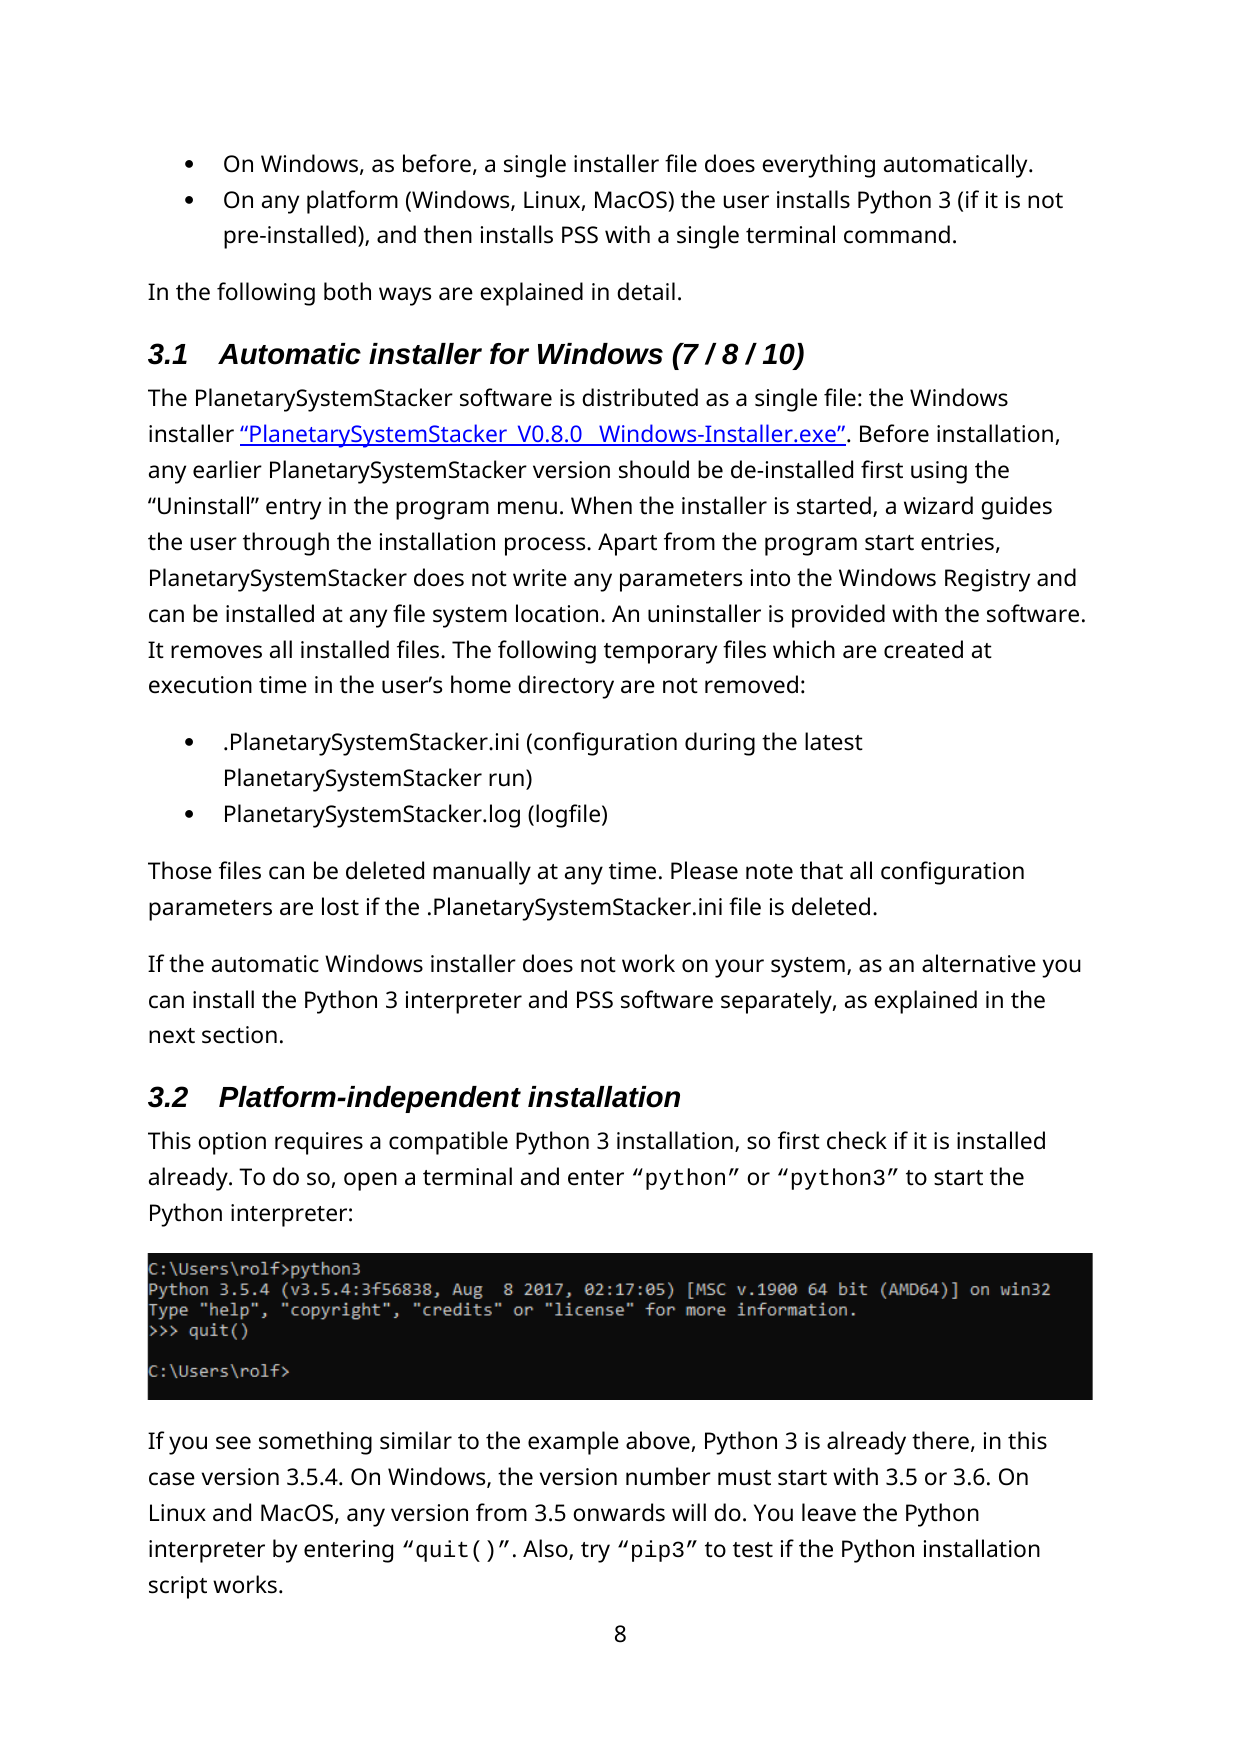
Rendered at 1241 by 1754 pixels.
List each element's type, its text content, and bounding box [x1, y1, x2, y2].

subtitle Platform-independent installation [148, 1080, 1093, 1114]
text If you see something similar to the example above, Python 3 is already there, in this case version 3.5.4. On Windows, the version number must start with 3.5 or 3.6. On Linux and MacOS, any version from 3.5 onwards will do. You leave the Python interpreter by entering “quit()”. Also, try “pip3” to test if the Python installation script works. [148, 1425, 1093, 1600]
list On any platform (Windows, Linux, MacOS) the user installs Python 3 (if it is not pre-installed), and then installs PSS with a single terminal command. [185, 183, 1093, 251]
text Those files can be deleted manually at any time. Please note that all configuration parameters are lost if the .PlanetarySystemStacker.ini file is deleted. [148, 855, 1093, 922]
text If the automatic Windows installer does not work on your system, as an alternative you can install the Python 3 interpreter and PSS software separately, as explained in the next section. [148, 948, 1093, 1051]
list .PlanetarySystemStacker.ini (configuration during the latest PlanetarySystemStacker run) [185, 726, 1093, 793]
picture [147, 1253, 1093, 1400]
list On Windows, as before, a single installer file does everything automatically. [185, 148, 1093, 179]
text In the following both ways are explained in detail. [148, 276, 1093, 307]
list PlanetarySystemStacker.log (logfile) [185, 798, 1093, 829]
subtitle Automatic installer for Windows (7 / 8 / 10) [148, 337, 1093, 371]
text This option requires a compatible Python 3 installation, so first check if it is installed already. To do so, open a terminal and enter “python” or “python3” to start the Python interpreter: [148, 1125, 1093, 1228]
text The PlanetarySystemStacker software is distributed as a single file: the Windows installer “PlanetarySystemStacker_V0.8.0 _Windows-Installer.exe”. Before installation, any earlier PlanetarySystemStacker version should be de-installed first using the “Uninstall” entry in the program menu. When the installer is started, a wizard guides the user through the installation process. Apart from the program start entries, PlanetarySystemStacker does not write any parameters into the Windows Registry and can be installed at any file system location. An uninstaller is provided with the software. It removes all installed files. The following temporary files which are created at execution time in the user’s home directory are not removed: [148, 382, 1093, 701]
